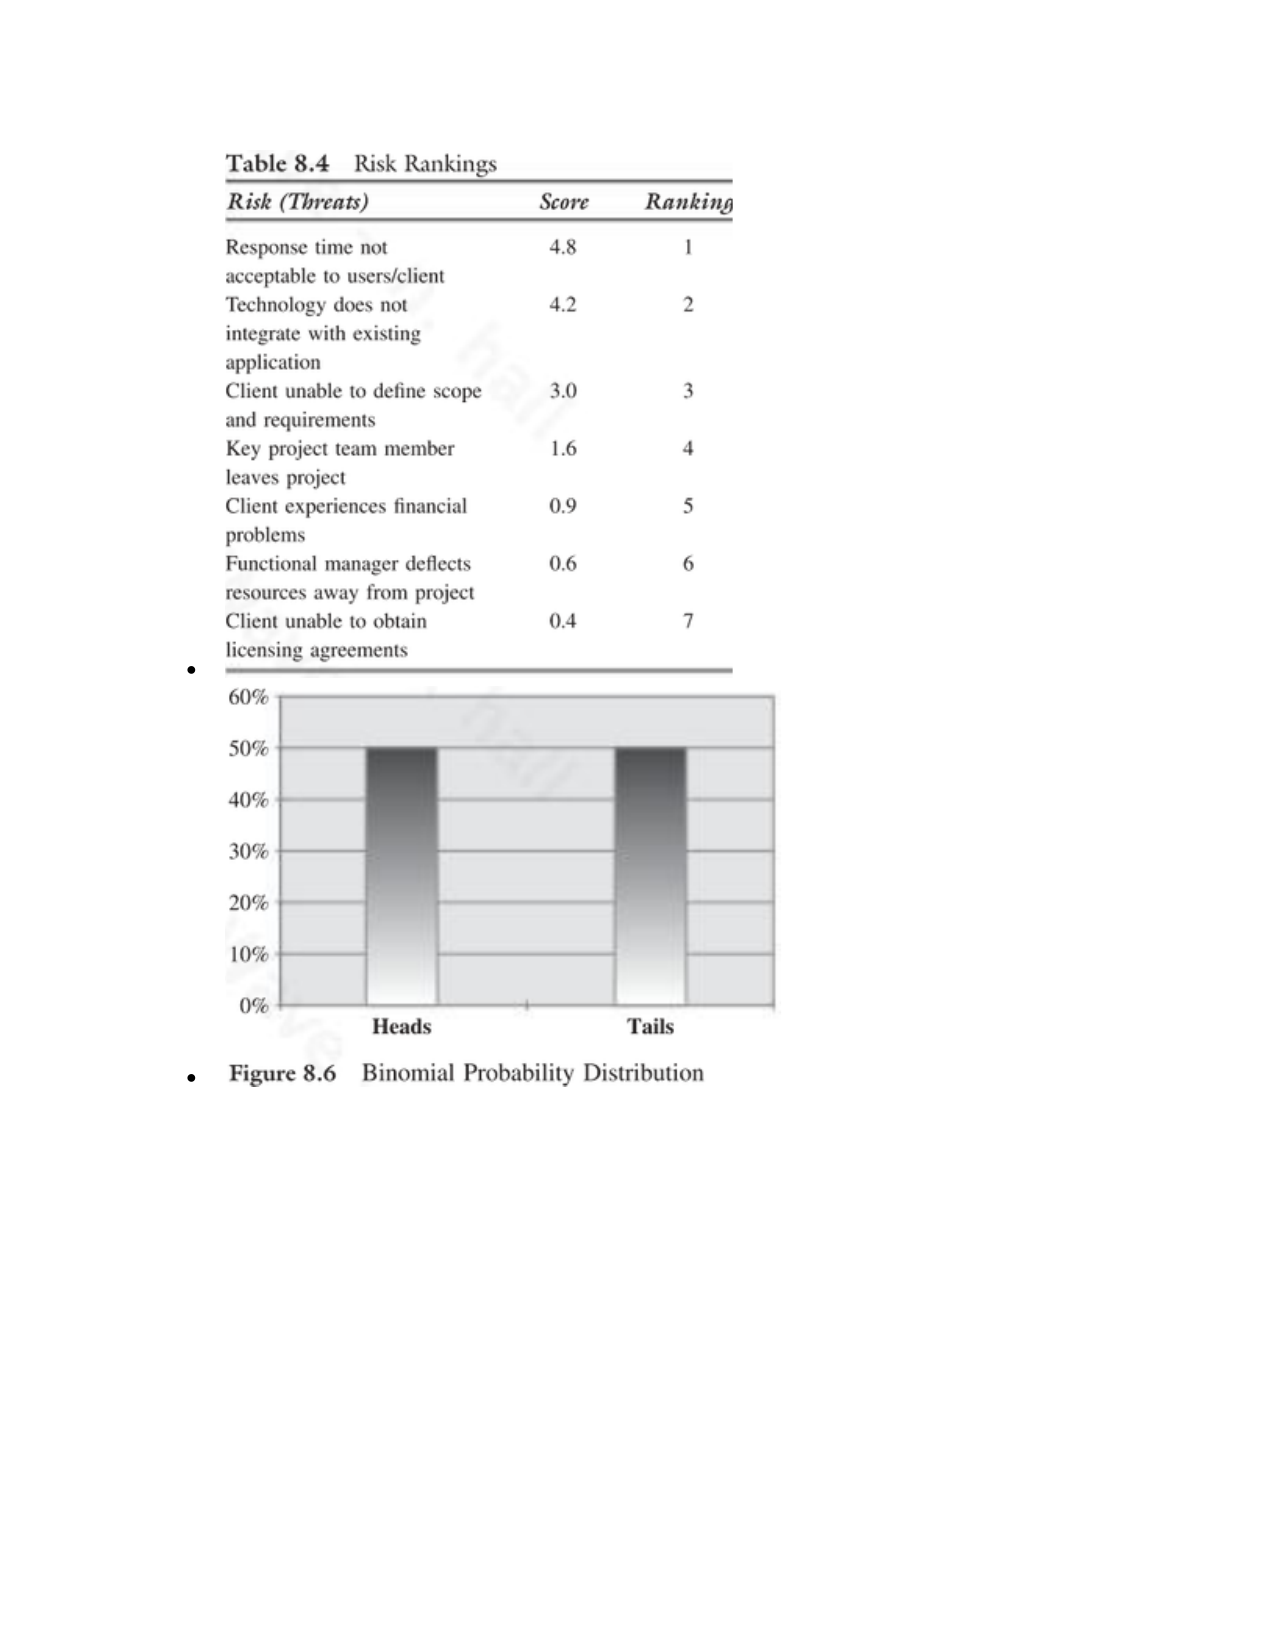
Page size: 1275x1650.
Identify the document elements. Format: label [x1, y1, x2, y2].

picture [225, 150, 733, 678]
picture [225, 686, 782, 1087]
